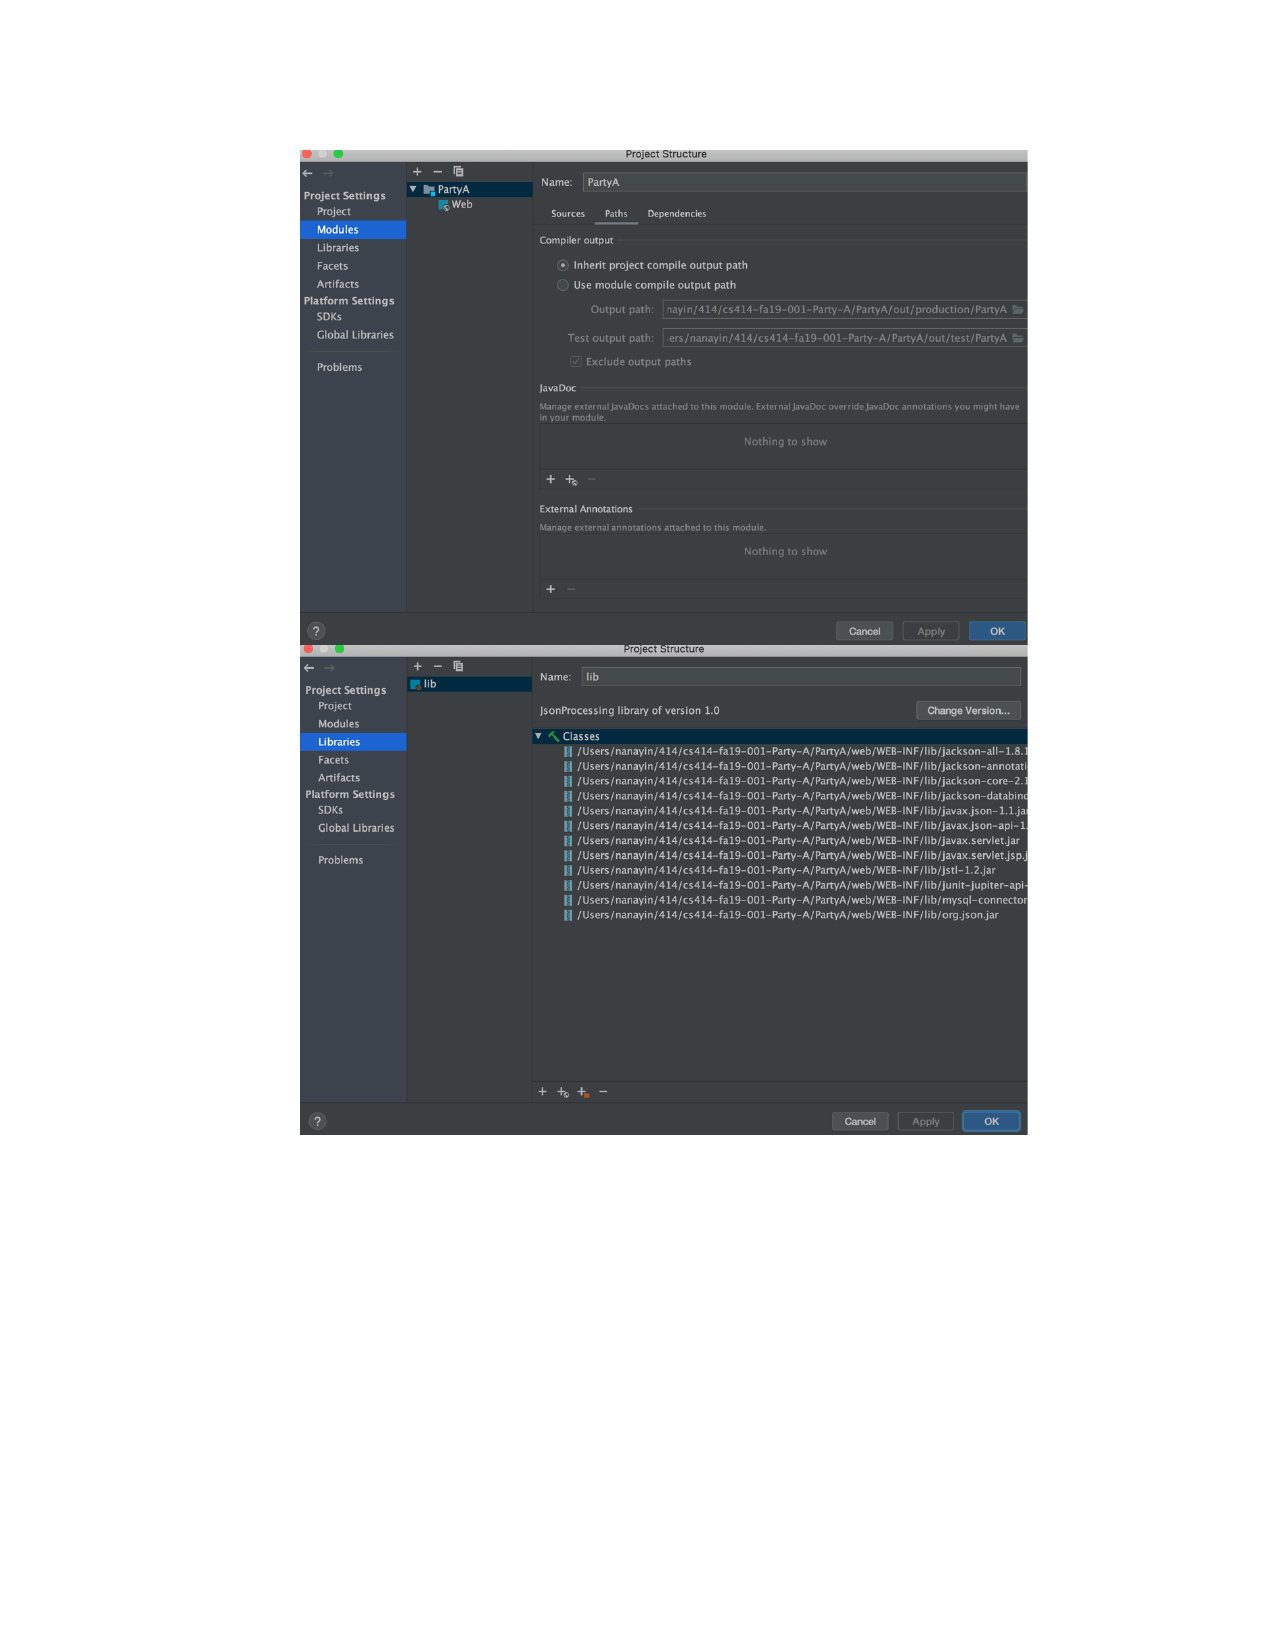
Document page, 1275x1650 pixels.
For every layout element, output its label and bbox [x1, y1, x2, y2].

picture [300, 150, 1028, 1135]
